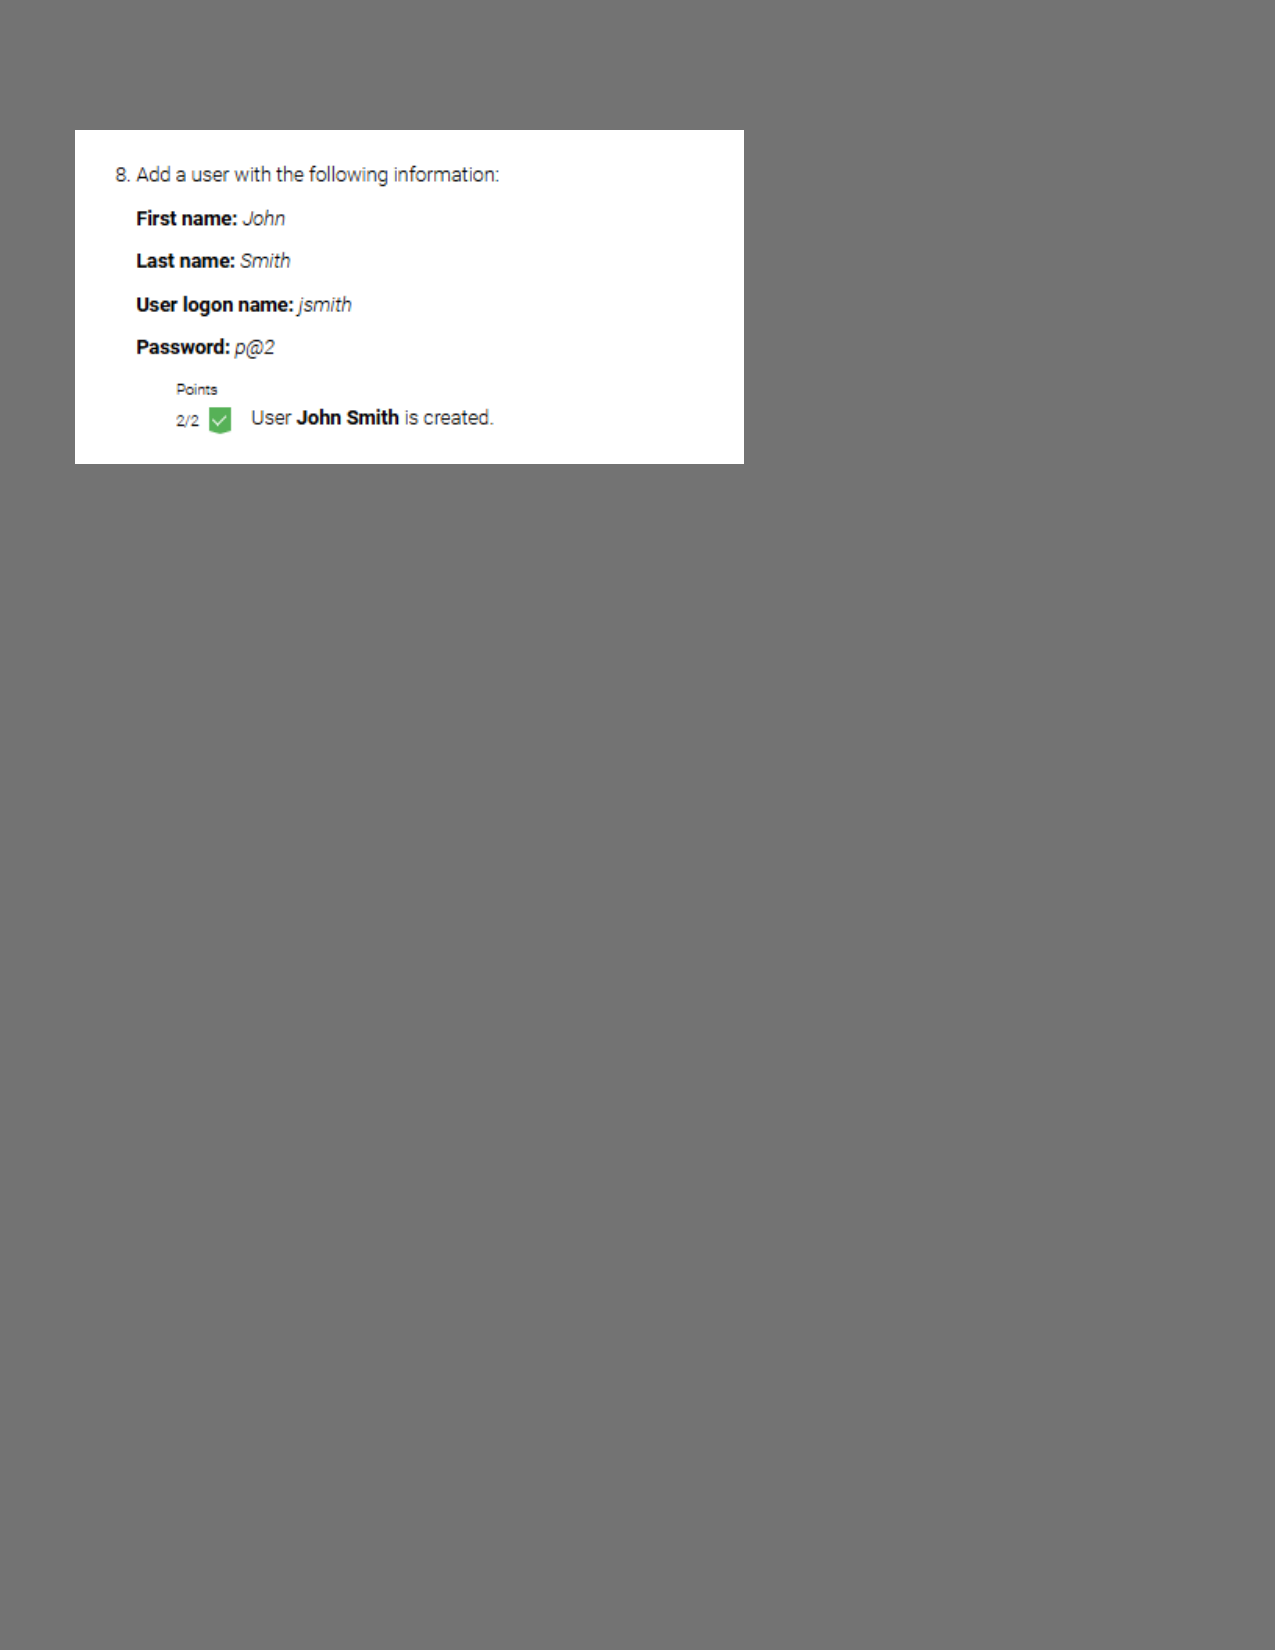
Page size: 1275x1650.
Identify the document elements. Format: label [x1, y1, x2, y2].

picture [75, 130, 744, 464]
